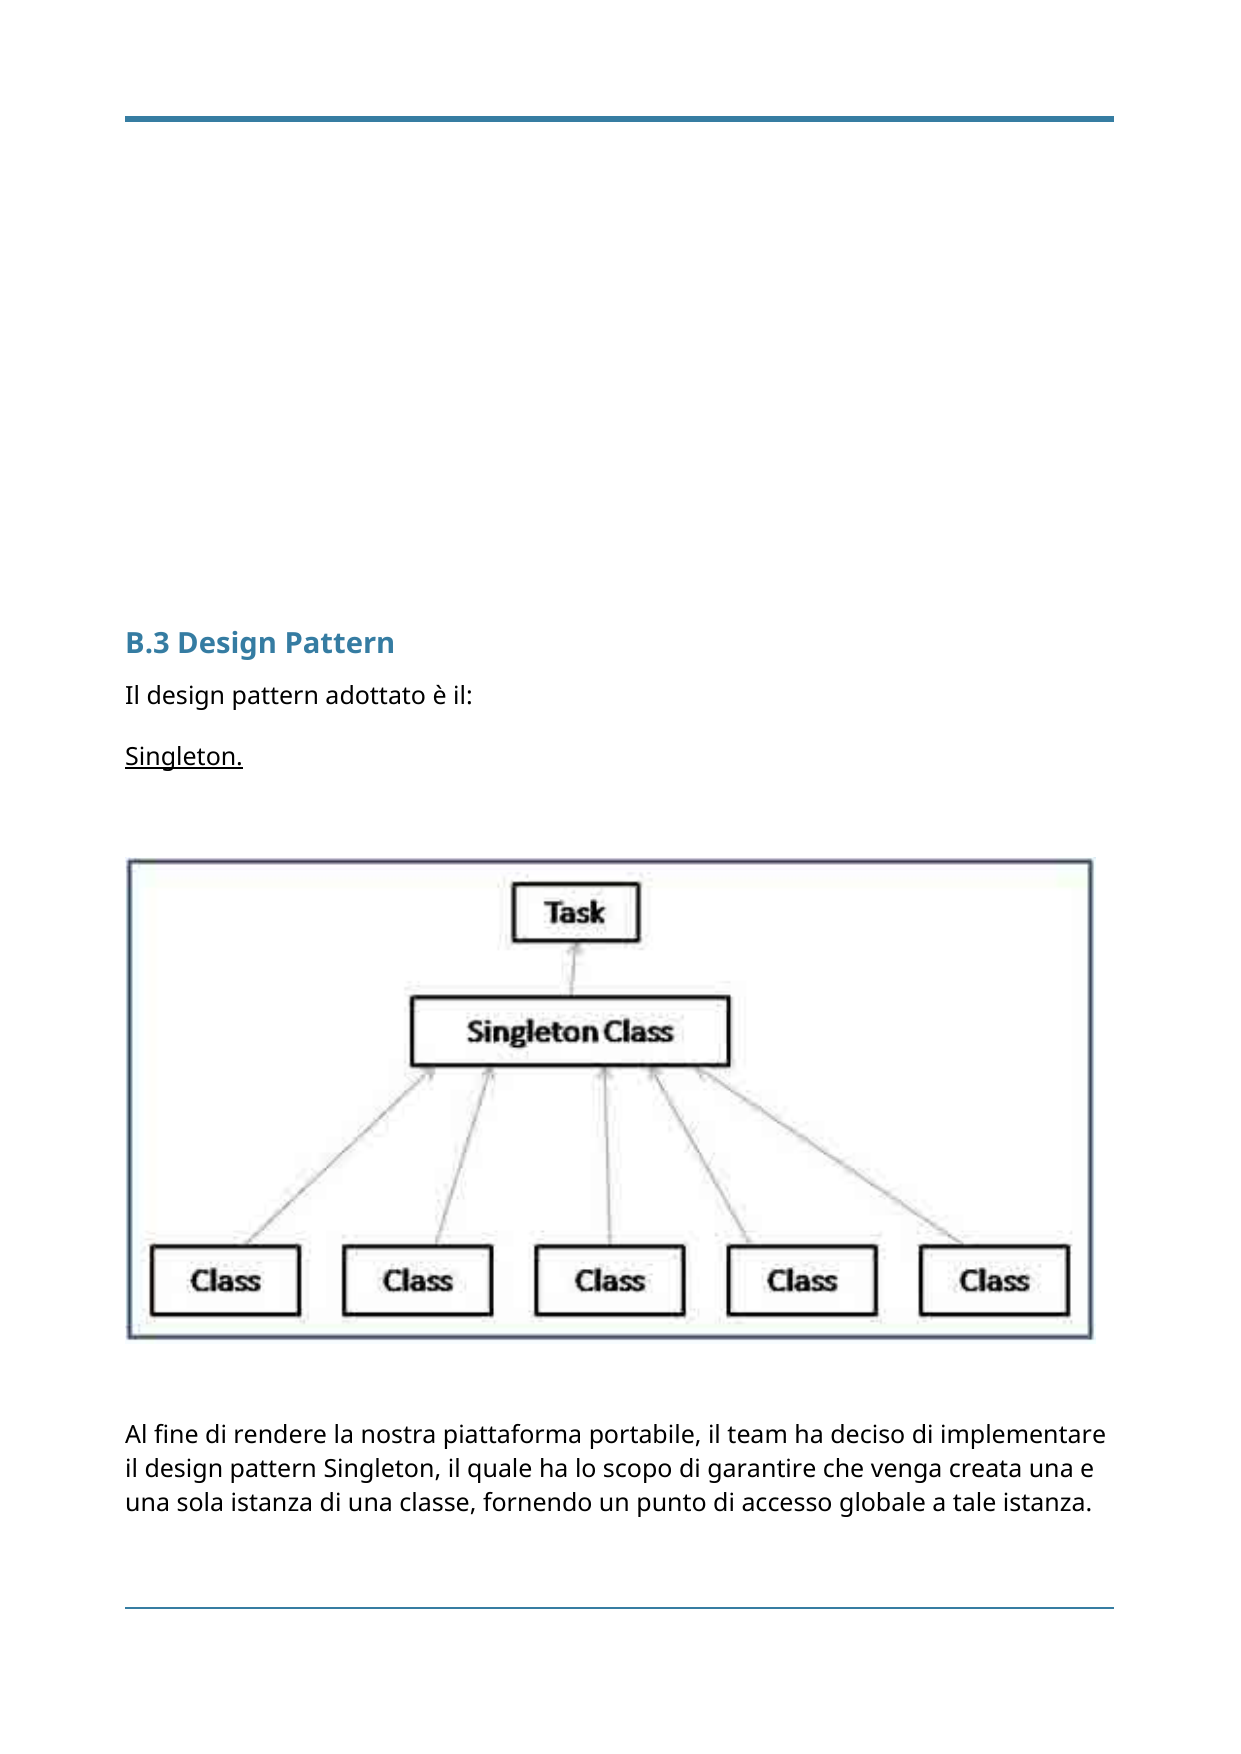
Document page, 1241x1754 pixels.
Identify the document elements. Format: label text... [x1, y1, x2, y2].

subtitle B.3 Design Pattern [125, 622, 1115, 662]
text Al fine di rendere la nostra piattaforma portabile, il team ha deciso di implementare il design pattern Singleton, il quale ha lo scopo di garantire che venga creata una e una sola istanza di una classe, fornendo un punto di accesso globale a tale istanza. [125, 1417, 1115, 1519]
text Il design pattern adottato è il: [125, 676, 1115, 712]
picture [125, 857, 1096, 1344]
text Singleton. [125, 737, 1115, 772]
